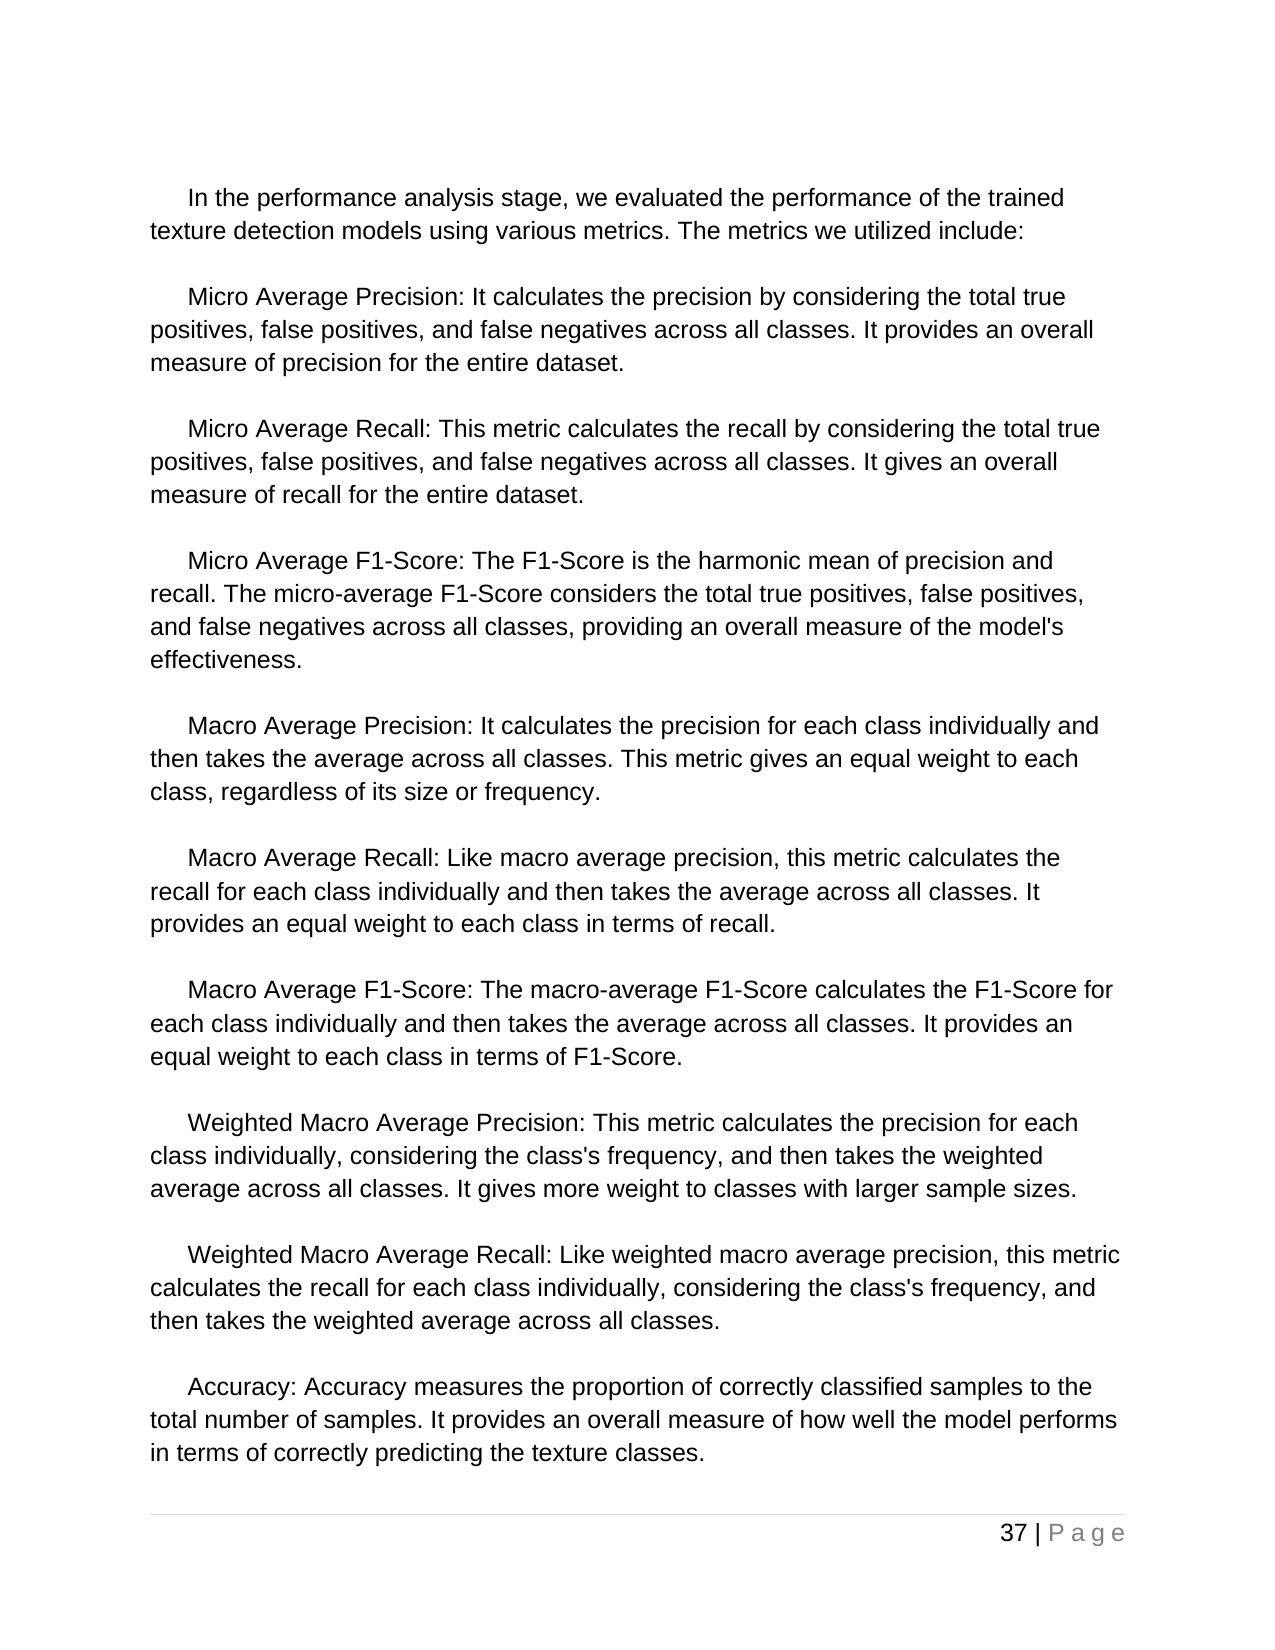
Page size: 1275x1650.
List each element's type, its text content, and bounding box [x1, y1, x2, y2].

text Weighted Macro Average Precision: This metric calculates the precision for each class individually, considering the class's frequency, and then takes the weighted average across all classes. It gives more weight to classes with larger sample sizes. [150, 1108, 1125, 1202]
text Macro Average Precision: It calculates the precision for each class individually and then takes the average across all classes. This metric gives an equal weight to each class, regardless of its size or frequency. [150, 711, 1125, 806]
text Micro Average Precision: It calculates the precision by considering the total true positives, false positives, and false negatives across all classes. It provides an overall measure of precision for the entire dataset. [150, 282, 1125, 377]
text In the performance analysis stage, we evaluated the performance of the trained texture detection models using various metrics. The metrics we utilized include: [150, 183, 1125, 245]
text Macro Average F1-Score: The macro-average F1-Score calculates the F1-Score for each class individually and then takes the average across all classes. It provides an equal weight to each class in terms of F1-Score. [150, 976, 1125, 1070]
text Micro Average F1-Score: The F1-Score is the harmonic mean of precision and recall. The micro-average F1-Score considers the total true positives, false positives, and false negatives across all classes, providing an overall measure of the model's effectiveness. [150, 546, 1125, 674]
text Macro Average Recall: Like macro average precision, this metric calculates the recall for each class individually and then takes the average across all classes. It provides an equal weight to each class in terms of recall. [150, 843, 1125, 938]
text Weighted Macro Average Recall: Like weighted macro average precision, this metric calculates the recall for each class individually, considering the class's frequency, and then takes the weighted average across all classes. [150, 1240, 1125, 1334]
text Micro Average Recall: This metric calculates the recall by considering the total true positives, false positives, and false negatives across all classes. It gives an overall measure of recall for the entire dataset. [150, 414, 1125, 509]
text Accuracy: Accuracy measures the proportion of correctly classified samples to the total number of samples. It provides an overall measure of how well the model performs in terms of correctly predicting the texture classes. [150, 1372, 1125, 1467]
